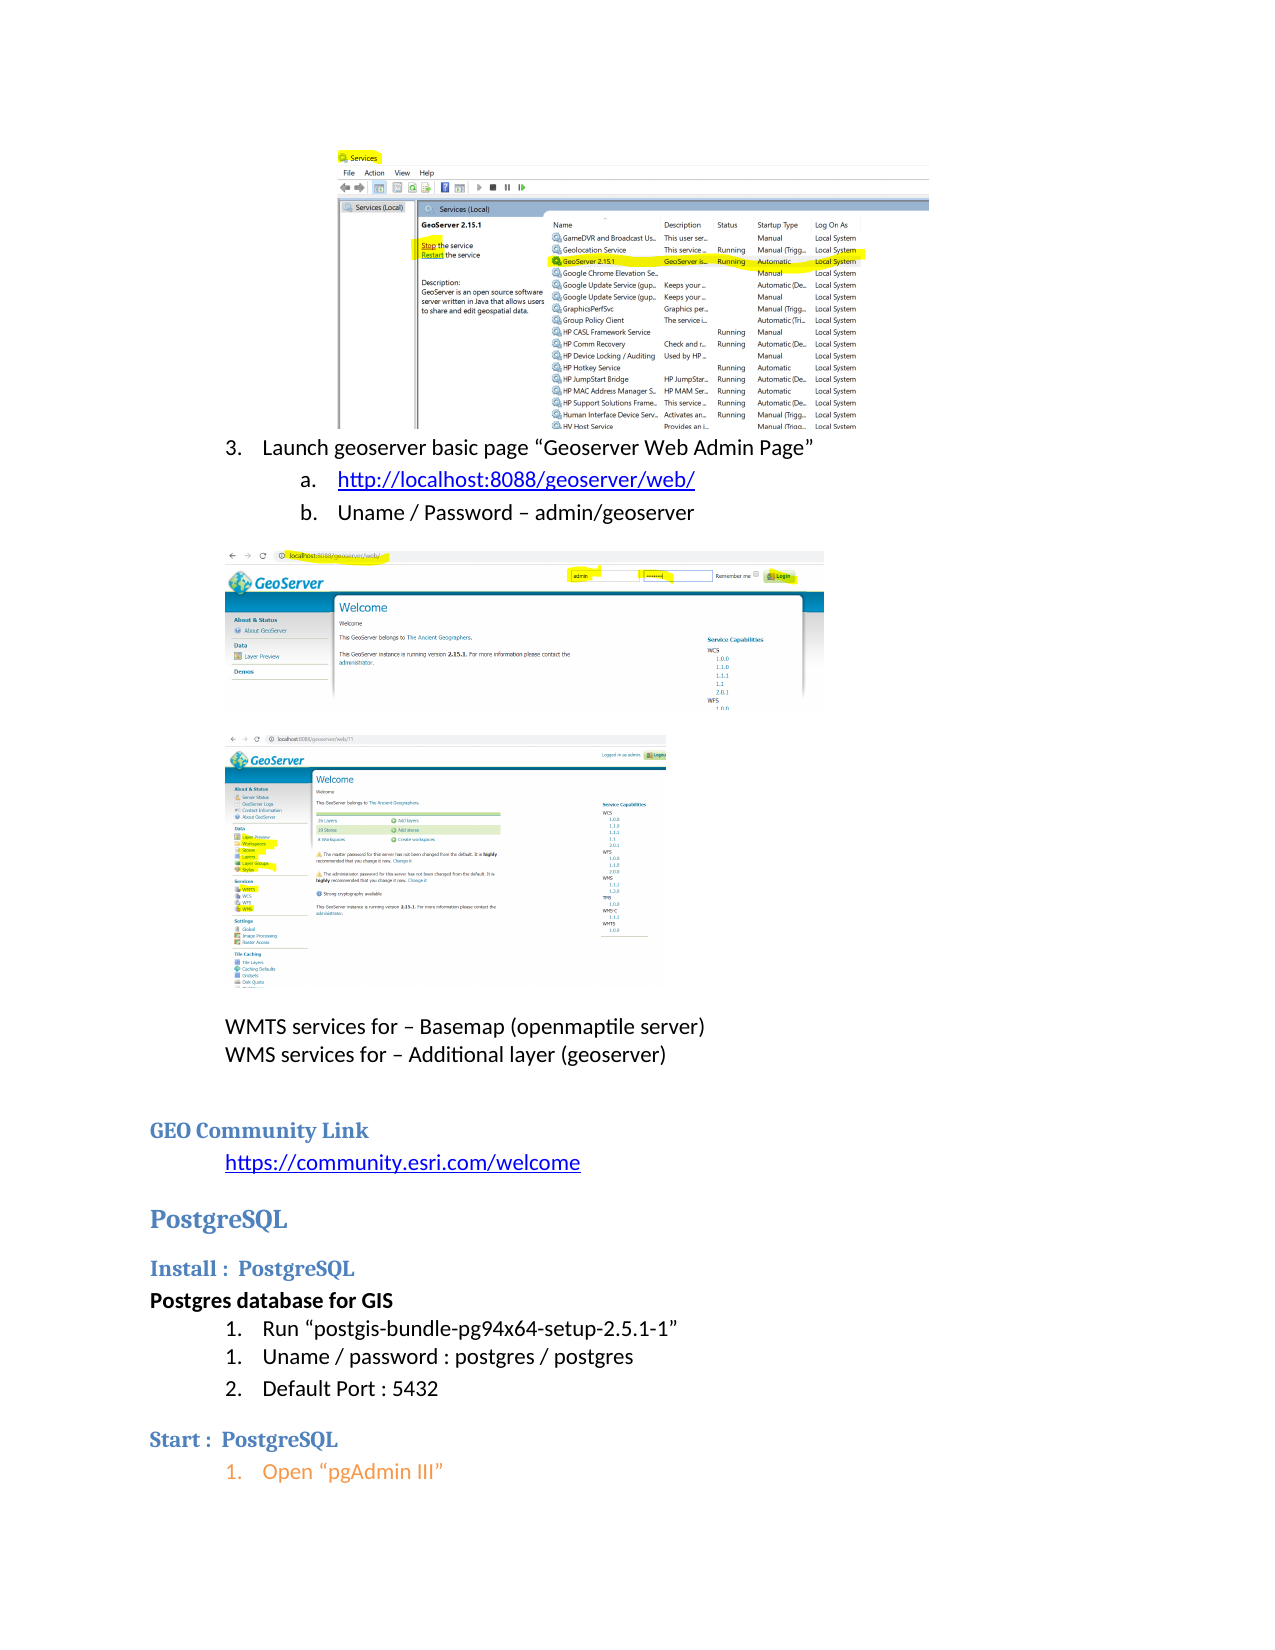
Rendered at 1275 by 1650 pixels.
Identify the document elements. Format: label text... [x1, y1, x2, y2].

list Uname / Password – admin/geoserver [300, 498, 1125, 526]
text Postgres database for GIS [150, 1286, 1125, 1314]
subtitle Install : PostgreSQL [150, 1256, 1125, 1282]
subtitle Start : PostgreSQL [150, 1427, 1125, 1453]
list Uname / password : postgres / postgres [225, 1342, 1125, 1370]
list Default Port : 5432 [225, 1374, 1125, 1402]
list Open “pgAdmin III” [225, 1457, 1125, 1485]
list Launch geoserver basic page “Geoserver Web Admin Page” [225, 433, 1125, 461]
list http://localhost:8088/geoserver/web/ [300, 465, 1125, 493]
text https://community.esri.com/welcome [150, 1148, 1125, 1176]
picture [225, 771, 666, 988]
list Run “postgis-bundle-pg94x64-setup-2.5.1-1” [225, 1314, 1125, 1342]
text WMS services for – Additional layer (geoserver) [150, 1041, 1125, 1068]
picture [225, 735, 666, 767]
subtitle PostgreSQL [150, 1204, 1125, 1235]
subtitle GEO Community Link [150, 1117, 1125, 1144]
picture [225, 550, 824, 591]
text WMTS services for – Basemap (openmaptile server) [150, 1012, 1125, 1041]
picture [225, 596, 824, 710]
picture [337, 150, 929, 429]
